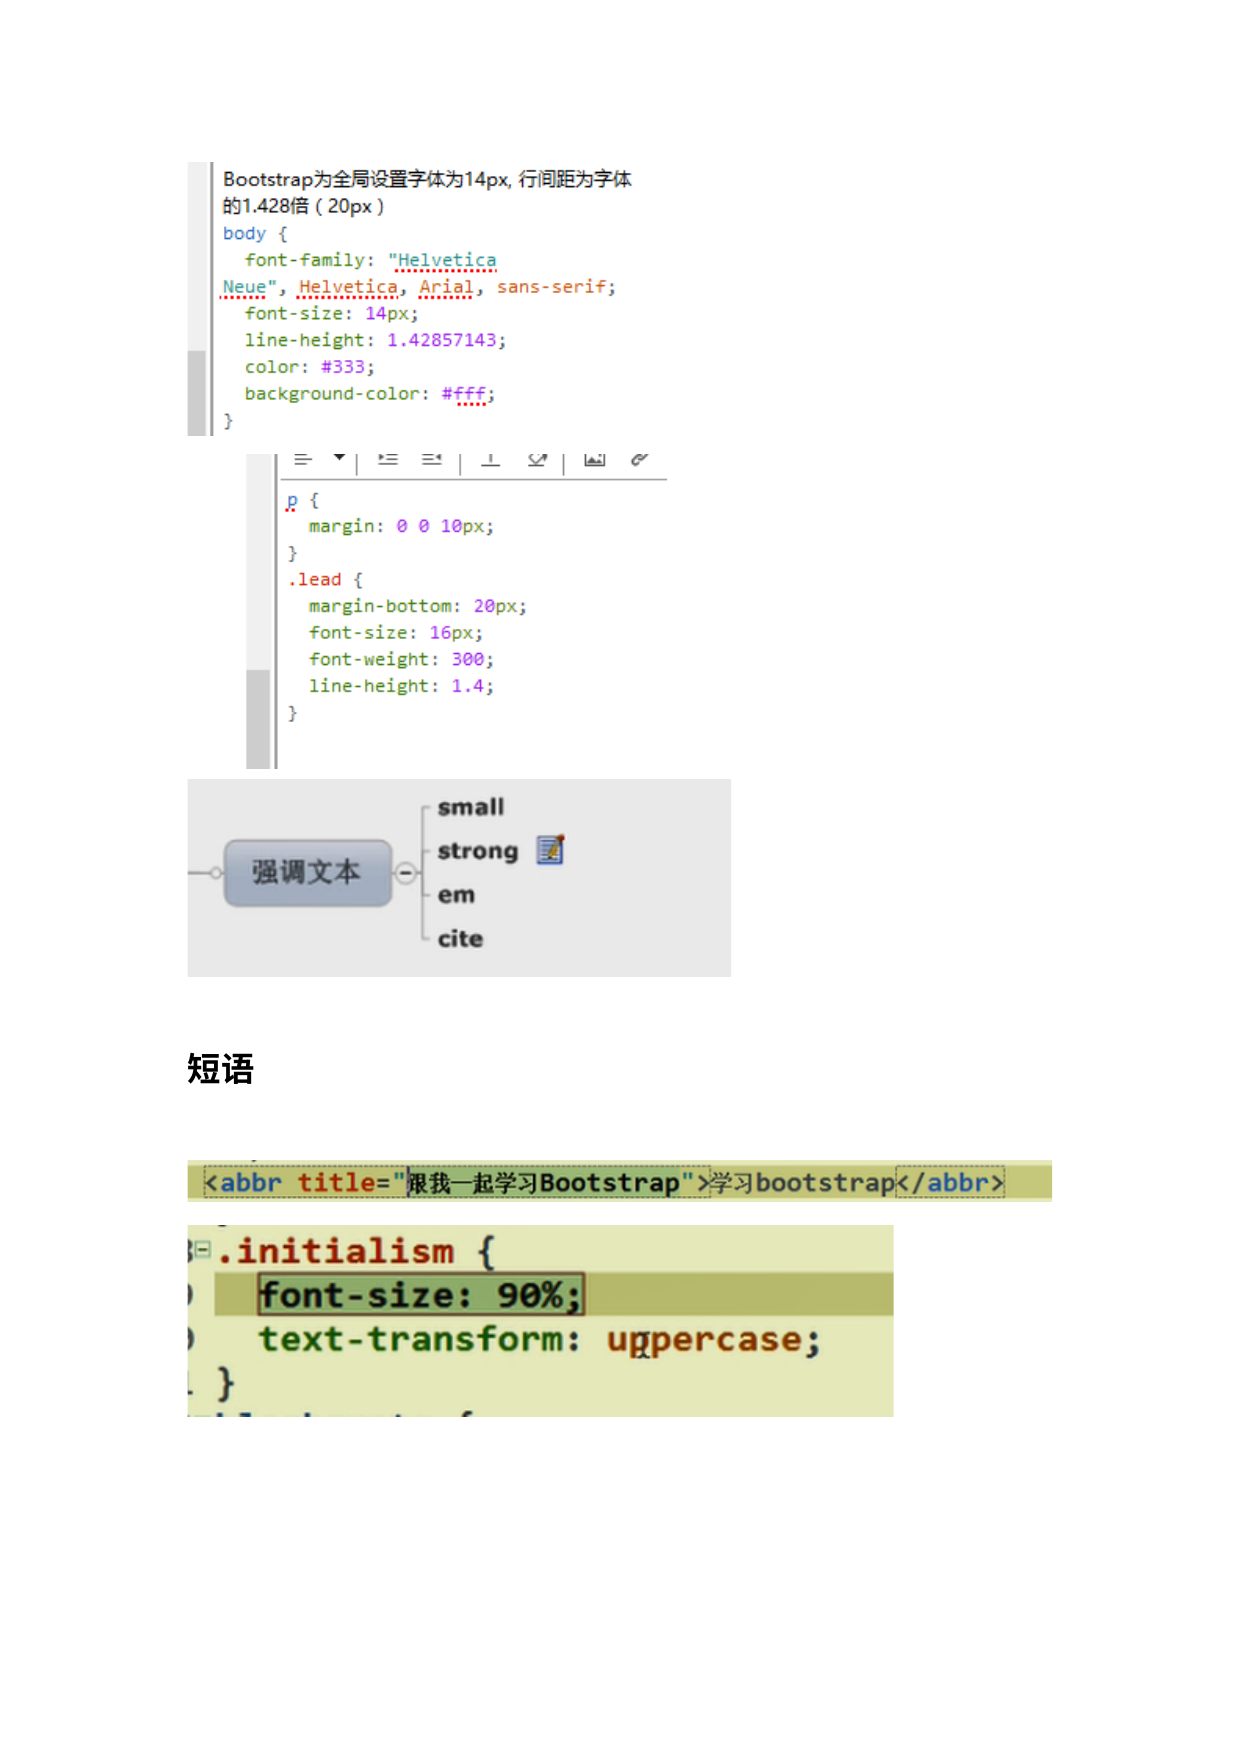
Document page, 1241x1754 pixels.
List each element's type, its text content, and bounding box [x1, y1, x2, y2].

picture [187, 1225, 894, 1417]
subtitle 短语 [187, 1034, 1053, 1099]
picture [187, 454, 668, 769]
picture [187, 779, 732, 977]
picture [187, 162, 663, 436]
picture [187, 1160, 1053, 1202]
